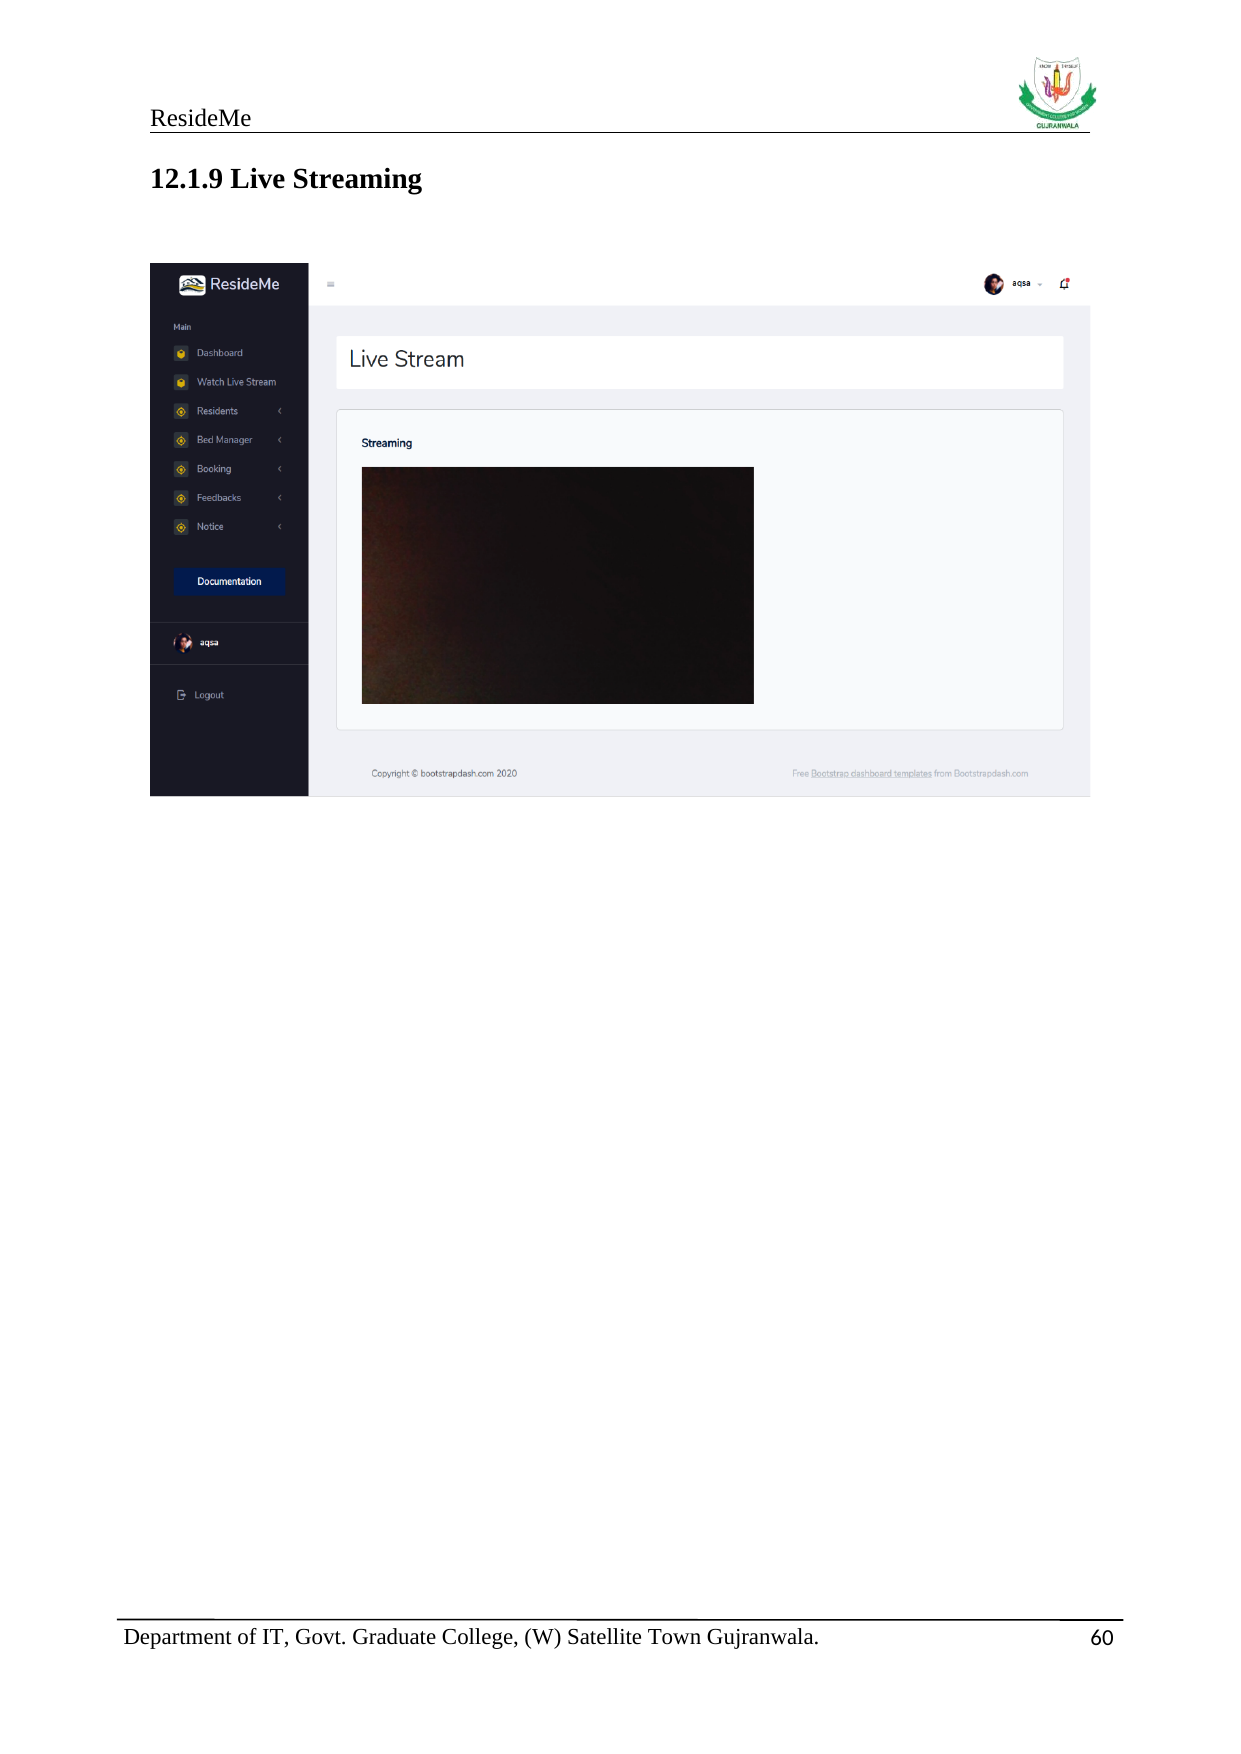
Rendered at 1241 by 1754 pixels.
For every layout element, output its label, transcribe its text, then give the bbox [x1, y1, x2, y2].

subtitle 12.1.9 Live Streaming [150, 161, 1090, 194]
picture [150, 263, 1091, 797]
picture [1018, 57, 1097, 130]
